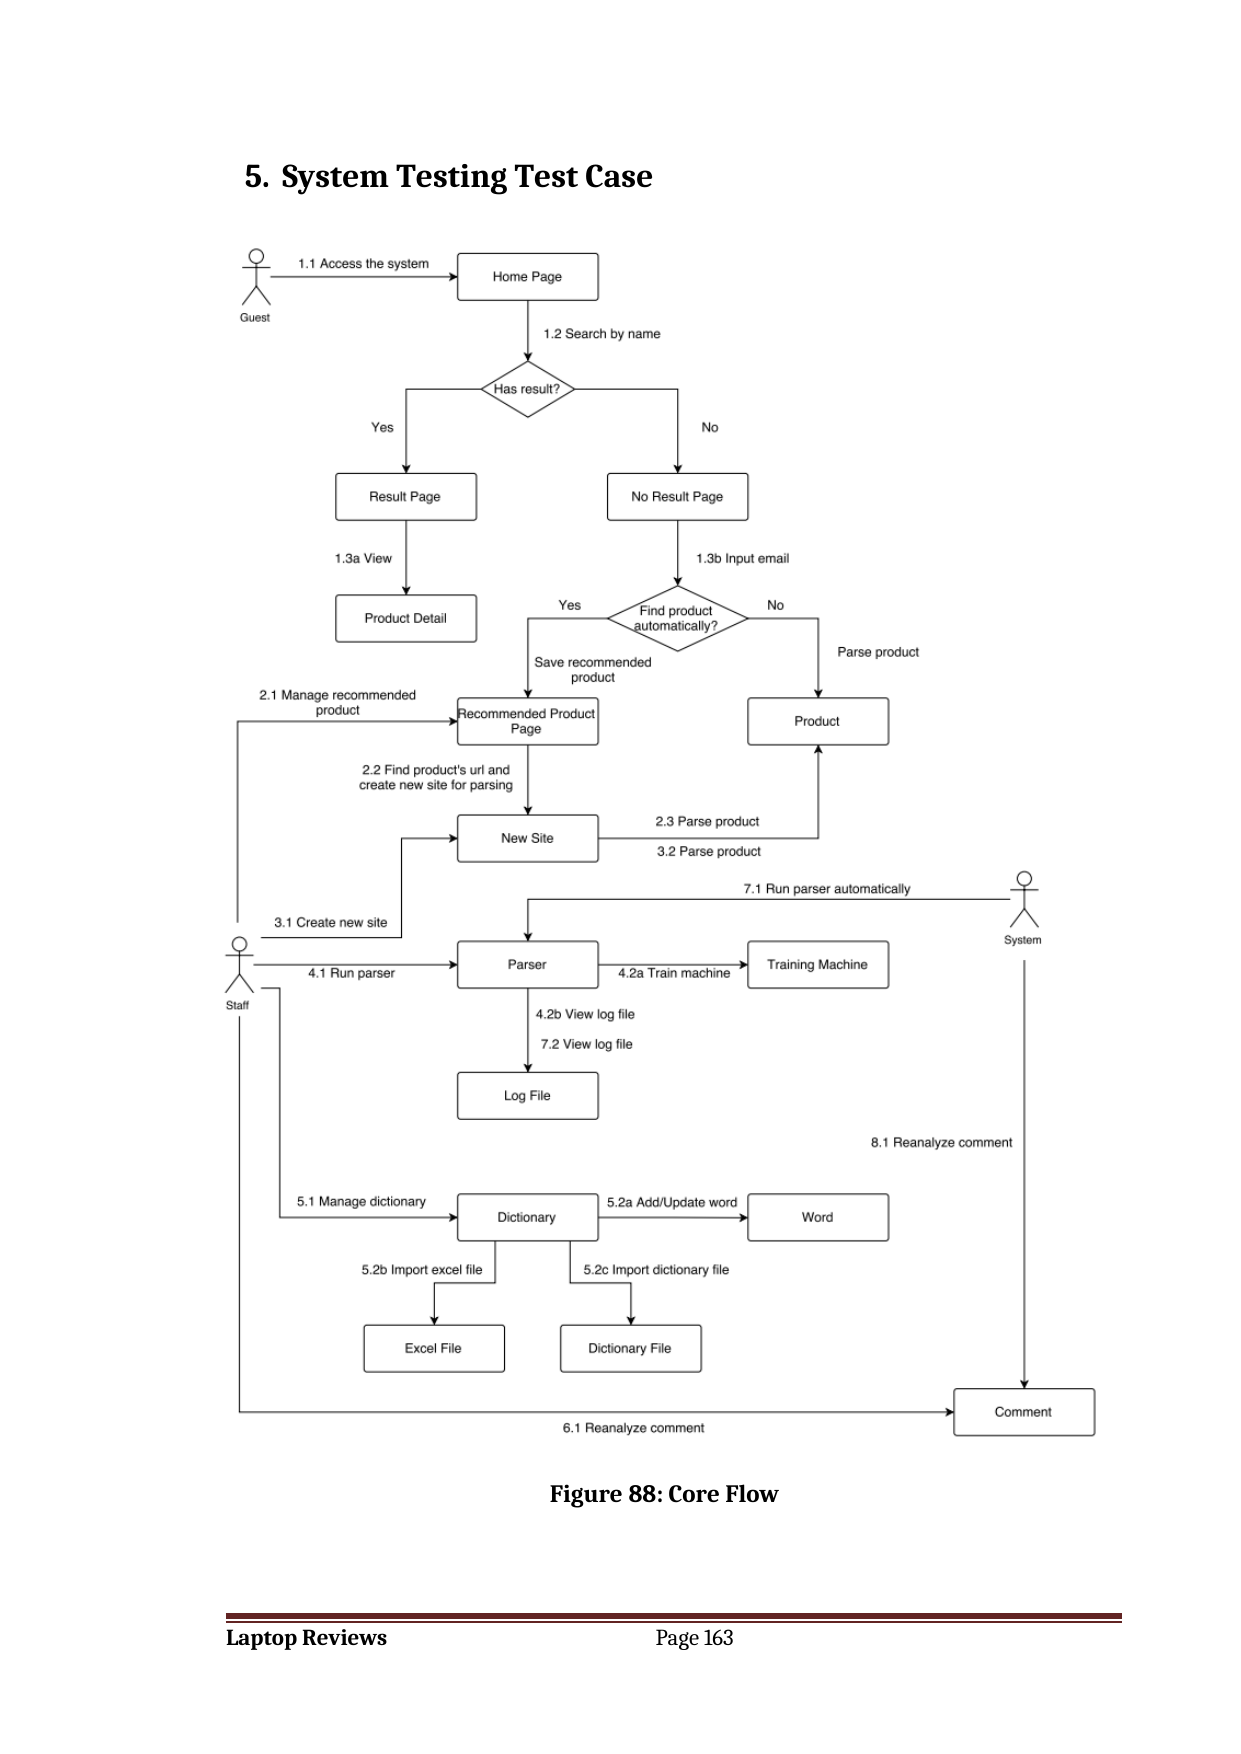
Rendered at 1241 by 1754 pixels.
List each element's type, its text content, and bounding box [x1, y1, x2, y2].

subtitle System Testing Test Case [244, 157, 1122, 196]
picture [207, 208, 1122, 1455]
text Figure 88: Core Flow [207, 1479, 1122, 1508]
